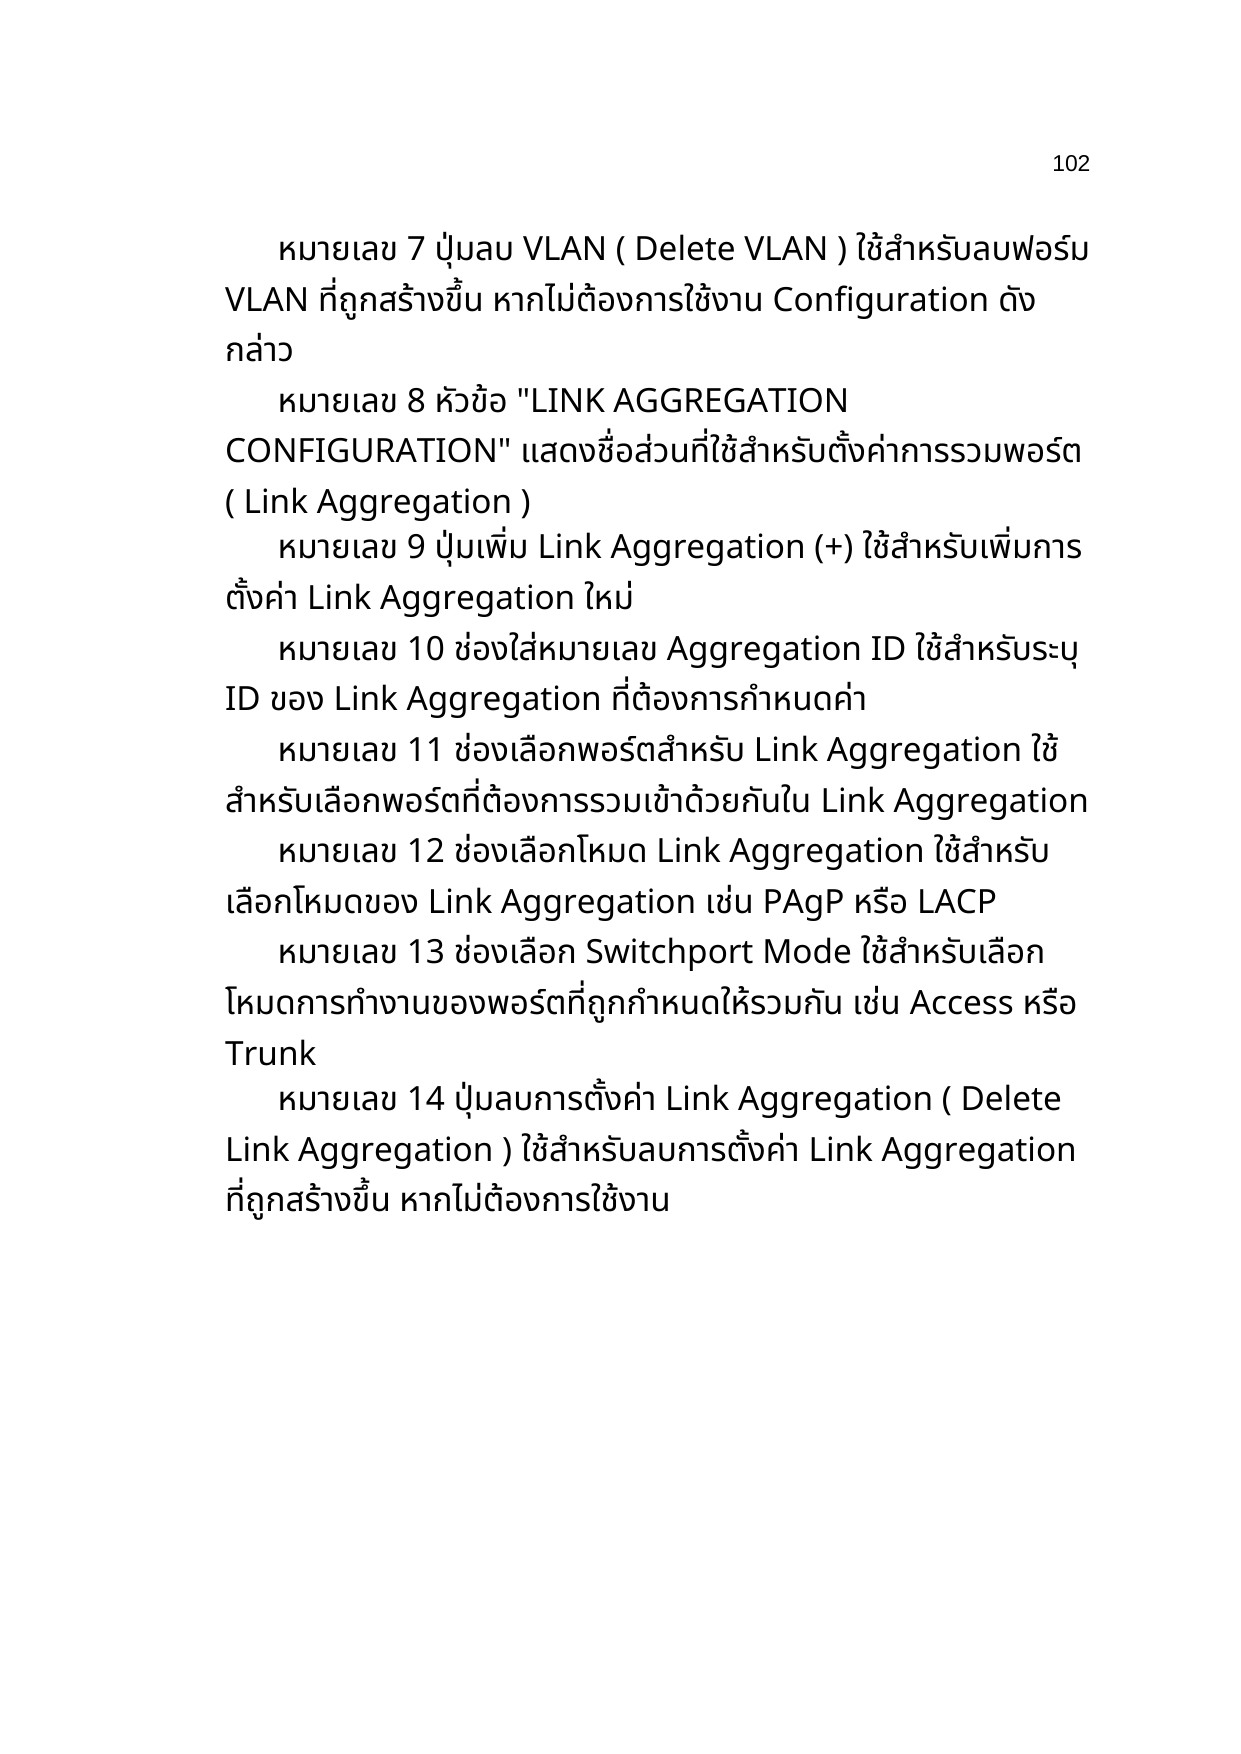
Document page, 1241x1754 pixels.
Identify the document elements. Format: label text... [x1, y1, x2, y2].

text หมายเลข 13 ช่องเลือก Switchport Mode ใช้สำหรับเลือกโหมดการทำงานของพอร์ตที่ถูกกำหนดให้รวมกัน เช่น Access หรือ Trunk [225, 928, 1090, 1075]
text หมายเลข 10 ช่องใส่หมายเลข Aggregation ID ใช้สำหรับระบุ ID ของ Link Aggregation ที่ต้องการกำหนดค่า [225, 624, 1090, 726]
text หมายเลข 12 ช่องเลือกโหมด Link Aggregation ใช้สำหรับเลือกโหมดของ Link Aggregation เช่น PAgP หรือ LACP [225, 827, 1090, 928]
text หมายเลข 8 หัวข้อ "LINK AGGREGATION CONFIGURATION" แสดงชื่อส่วนที่ใช้สำหรับตั้งค่าการรวมพอร์ต ( Link Aggregation ) [225, 377, 1090, 523]
text หมายเลข 9 ปุ่มเพิ่ม Link Aggregation (+) ใช้สำหรับเพิ่มการตั้งค่า Link Aggregation ใหม่ [225, 523, 1090, 624]
text หมายเลข 7 ปุ่มลบ VLAN ( Delete VLAN ) ใช้สำหรับลบฟอร์ม VLAN ที่ถูกสร้างขึ้น หากไม่ต้องการใช้งาน Configuration ดังกล่าว [225, 225, 1090, 377]
text หมายเลข 11 ช่องเลือกพอร์ตสำหรับ Link Aggregation ใช้สำหรับเลือกพอร์ตที่ต้องการรวมเข้าด้วยกันใน Link Aggregation [225, 726, 1090, 827]
text หมายเลข 14 ปุ่มลบการตั้งค่า Link Aggregation ( Delete Link Aggregation ) ใช้สำหรับลบการตั้งค่า Link Aggregation ที่ถูกสร้างขึ้น หากไม่ต้องการใช้งาน [225, 1075, 1090, 1227]
